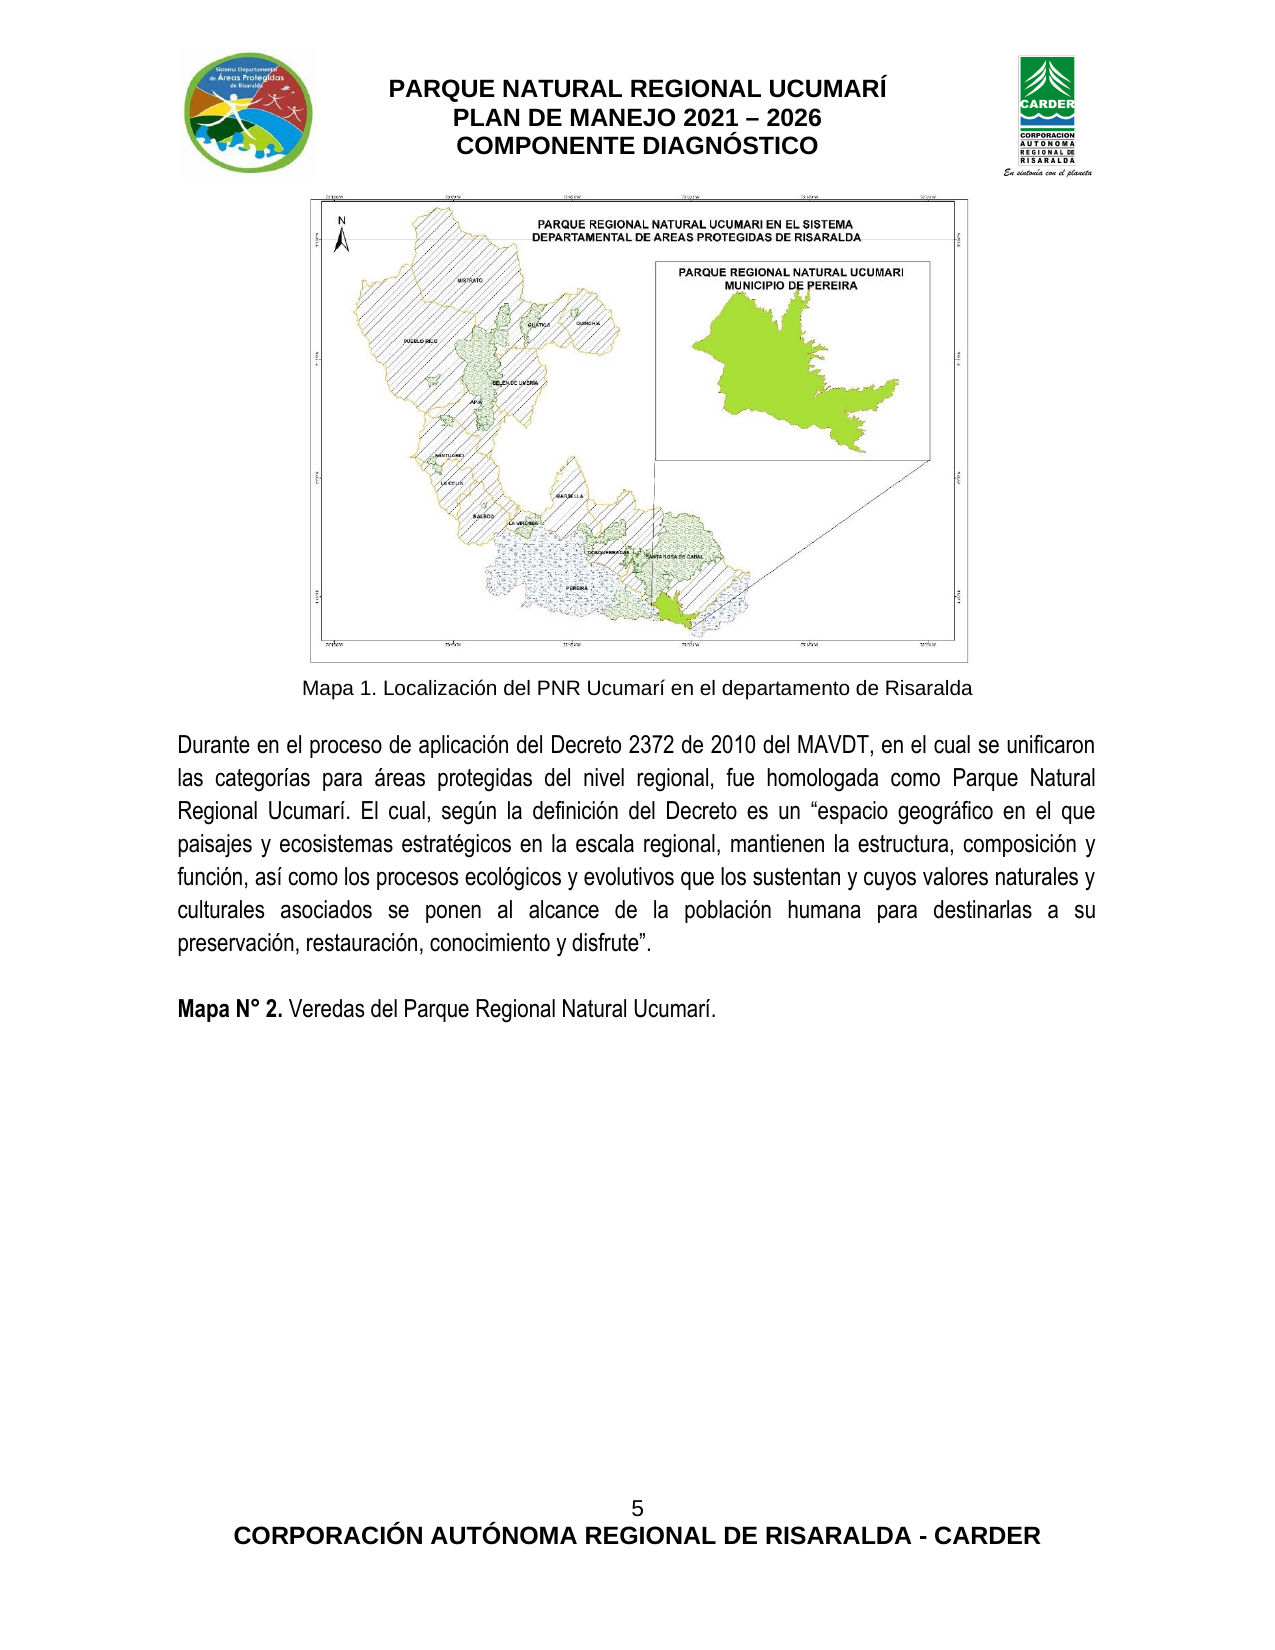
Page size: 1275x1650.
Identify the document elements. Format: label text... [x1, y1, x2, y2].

text Mapa N° 2. Veredas del Parque Regional Natural Ucumarí. [177, 994, 1098, 1022]
picture [295, 188, 980, 673]
text Durante en el proceso de aplicación del Decreto 2372 de 2010 del MAVDT, en el cual se unificaron las categorías para áreas protegidas del nivel regional, fue homologada como Parque Natural Regional Ucumarí. El cual, según la definición del Decreto es un “espacio geográfico en el que paisajes y ecosistemas estratégicos en la escala regional, mantienen la estructura, composición y función, así como los procesos ecológicos y evolutivos que los sustentan y cuyos valores naturales y culturales asociados se ponen al alcance de la población humana para destinarlas a su preservación, restauración, conocimiento y disfrute”. [177, 730, 1098, 957]
picture [998, 48, 1098, 187]
text Mapa 1. Localización del PNR Ucumarí en el departamento de Risaralda [177, 676, 1098, 700]
picture [180, 49, 317, 178]
